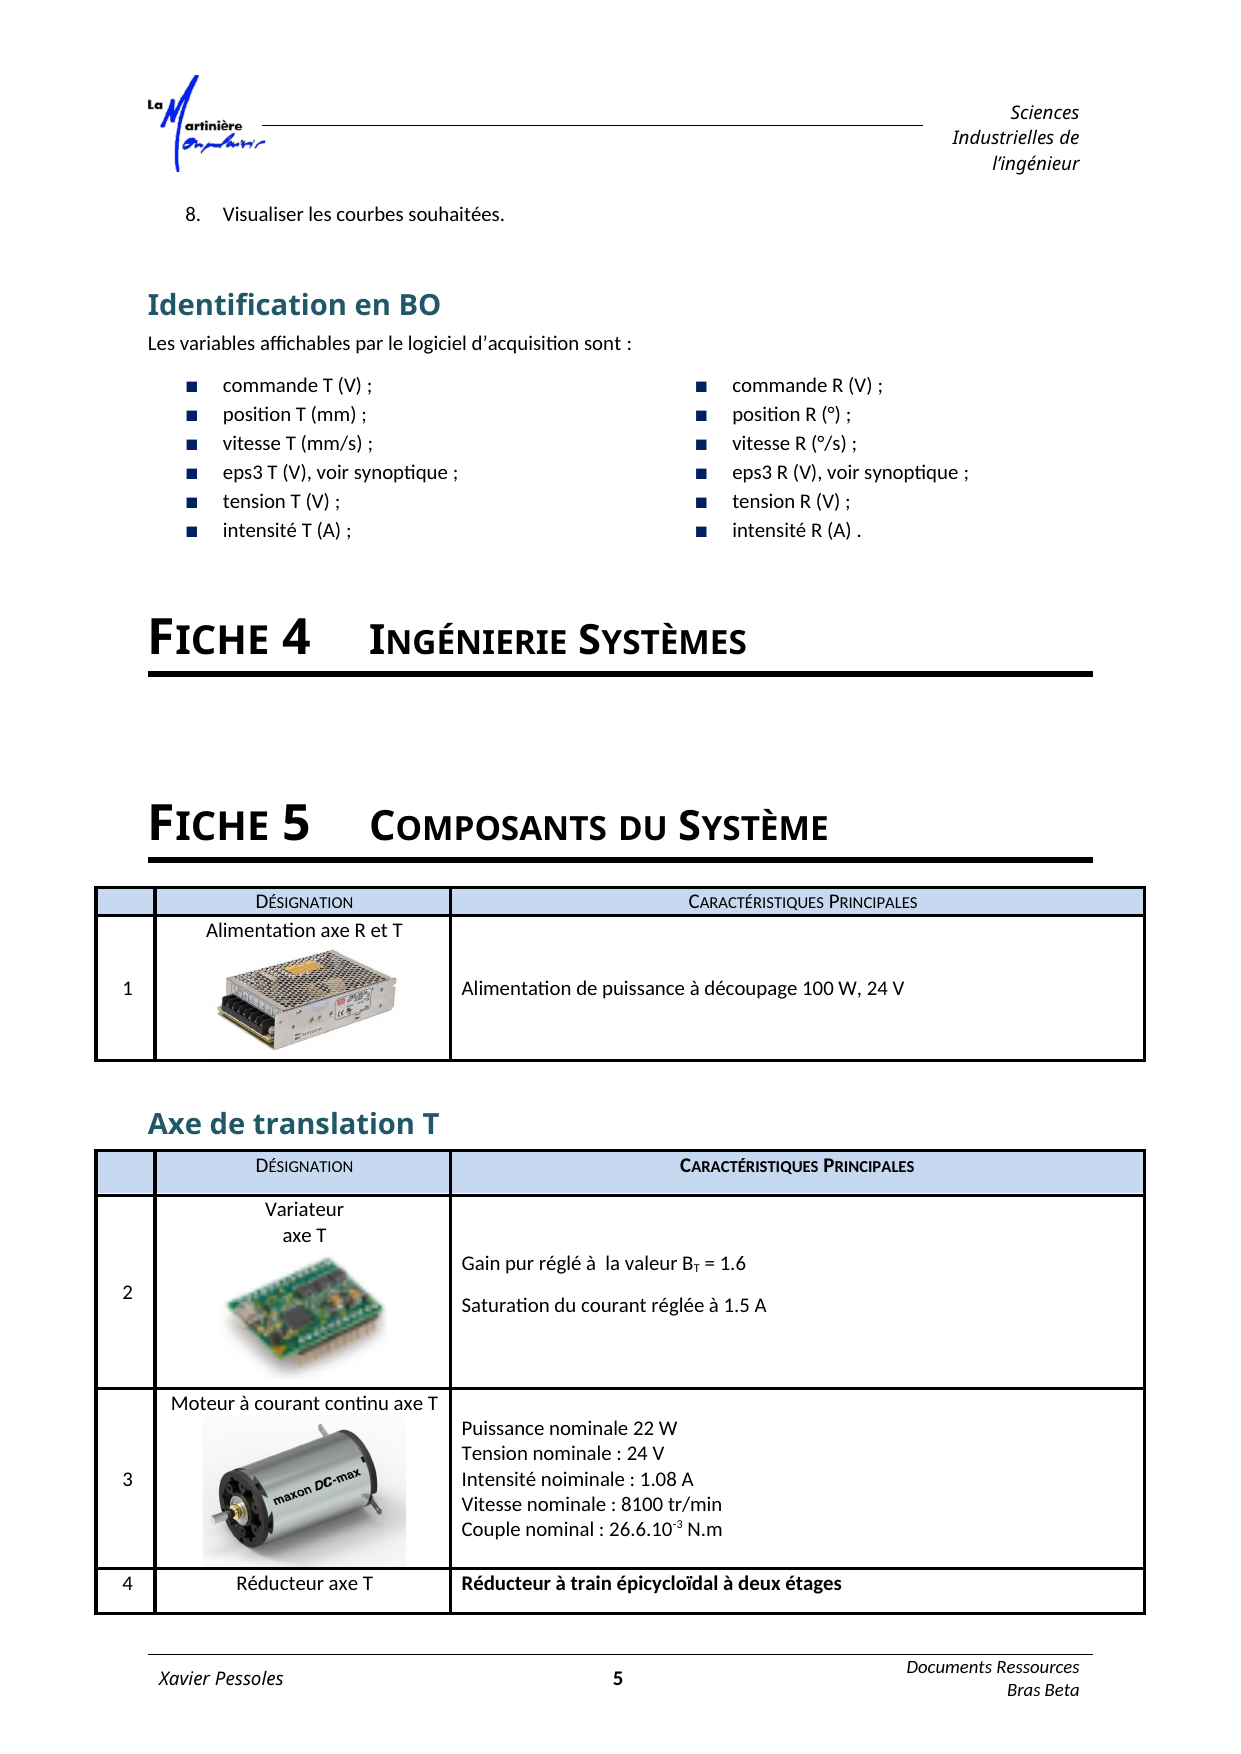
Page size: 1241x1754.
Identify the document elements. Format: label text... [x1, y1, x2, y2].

table_cell Variateur axe T [157, 1197, 449, 1387]
list Visualiser les courbes souhaitées. [185, 201, 1093, 227]
list eps3 T (V), voir synoptique ; [185, 459, 583, 485]
table_cell 1 [98, 917, 153, 1058]
table_cell 4 [98, 1570, 153, 1612]
subtitle Composants du Système [148, 786, 1093, 857]
table_cell Gain pur réglé à la valeur BT = 1.6 Saturation du courant réglée à 1.5 A [452, 1197, 1143, 1387]
list position R (°) ; [694, 401, 1093, 426]
list position T (mm) ; [185, 401, 583, 426]
subtitle Ingénierie Systèmes [148, 601, 1093, 671]
table_header Désignation [157, 1152, 449, 1193]
table_cell 2 [98, 1197, 153, 1387]
table_cell Réducteur axe T [157, 1570, 449, 1612]
table_cell Réducteur à train épicycloïdal à deux étages Réduction de rapport iT = 4950/190 ( 26) [452, 1570, 1143, 1612]
table_header Désignation [157, 889, 449, 914]
table_cell Moteur à courant continu axe T [157, 1390, 449, 1567]
picture [202, 1415, 407, 1567]
list commande T (V) ; [185, 372, 583, 397]
subtitle Axe de translation T [148, 1103, 1093, 1143]
list vitesse T (mm/s) ; [185, 430, 583, 456]
picture [206, 942, 403, 1059]
table_header Caractéristiques Principales [452, 1152, 1143, 1193]
table_cell Alimentation axe R et T [157, 917, 449, 1058]
list commande R (V) ; [694, 372, 1093, 397]
list eps3 R (V), voir synoptique ; [694, 459, 1093, 485]
table_header [98, 889, 153, 914]
text Les variables affichables par le logiciel d’acquisition sont : [148, 330, 1093, 356]
table_cell Puissance nominale 22 W Tension nominale : 24 V Intensité noiminale : 1.08 A Vitesse nominale : 8100 tr/min Couple nominal : 26.6.10-3 N.m [452, 1390, 1143, 1567]
subtitle Identification en BO [148, 284, 1093, 324]
list vitesse R (°/s) ; [694, 430, 1093, 456]
list tension T (V) ; [185, 488, 583, 514]
list tension R (V) ; [694, 488, 1093, 514]
list intensité R (A) . [694, 518, 1093, 543]
table_cell Alimentation de puissance à découpage 100 W, 24 V [452, 917, 1143, 1058]
table_header Caractéristiques Principales [452, 889, 1143, 914]
list intensité T (A) ; [185, 518, 583, 543]
picture [147, 75, 266, 172]
table_header [98, 1152, 153, 1193]
table_cell 3 [98, 1390, 153, 1567]
